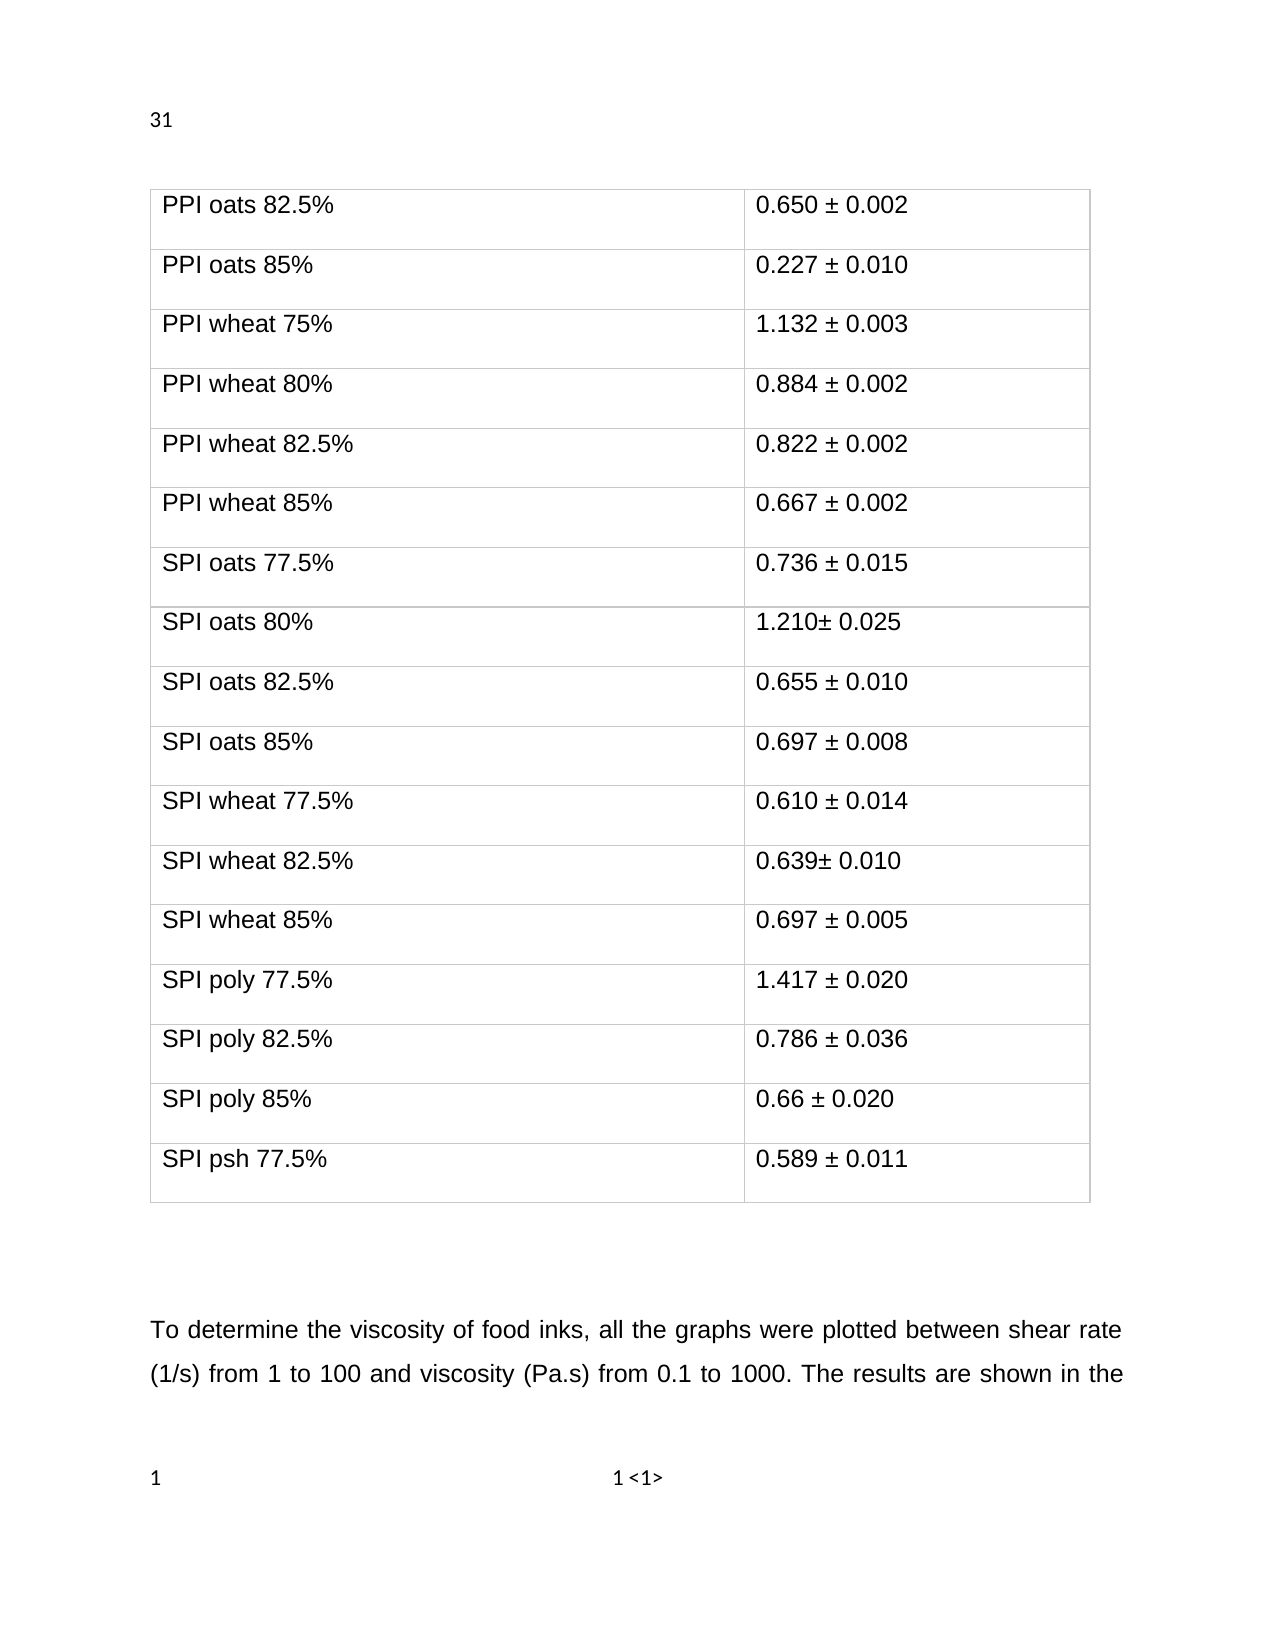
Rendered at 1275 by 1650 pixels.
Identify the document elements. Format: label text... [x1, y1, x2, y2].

table_cell 0.610 ± 0.014 [745, 786, 1089, 845]
table_cell PPI oats 85% [151, 250, 744, 308]
table_cell 0.884 ± 0.002 [745, 369, 1089, 428]
table_cell 0.650 ± 0.002 [745, 190, 1089, 249]
table_cell 0.667 ± 0.002 [745, 488, 1089, 547]
table_cell SPI oats 80% [151, 608, 744, 666]
table_cell PPI wheat 75% [151, 310, 744, 368]
table_cell SPI oats 82.5% [151, 667, 744, 726]
table_cell 0.639± 0.010 [745, 846, 1089, 904]
table_cell 0.822 ± 0.002 [745, 429, 1089, 487]
table_cell SPI wheat 85% [151, 905, 744, 964]
table_cell 1.210± 0.025 [745, 608, 1089, 666]
table_cell PPI wheat 80% [151, 369, 744, 428]
table_cell 0.655 ± 0.010 [745, 667, 1089, 726]
table_cell 0.697 ± 0.005 [745, 905, 1089, 964]
table_cell 0.697 ± 0.008 [745, 727, 1089, 785]
table_cell SPI wheat 82.5% [151, 846, 744, 904]
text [150, 1316, 1125, 1388]
table_cell 0.736 ± 0.015 [745, 548, 1089, 606]
table_cell SPI poly 85% [151, 1084, 744, 1143]
table_cell SPI psh 77.5% [151, 1144, 744, 1202]
table_cell PPI oats 82.5% [151, 190, 744, 249]
table_cell PPI wheat 85% [151, 488, 744, 547]
table_cell 1.132 ± 0.003 [745, 310, 1089, 368]
table_cell 0.589 ± 0.011 [745, 1144, 1089, 1202]
table_cell SPI wheat 77.5% [151, 786, 744, 845]
table_cell 0.786 ± 0.036 [745, 1025, 1089, 1083]
table_cell PPI wheat 82.5% [151, 429, 744, 487]
table_cell SPI poly 77.5% [151, 965, 744, 1023]
table_cell 1.417 ± 0.020 [745, 965, 1089, 1023]
table_cell SPI poly 82.5% [151, 1025, 744, 1083]
table_cell 0.227 ± 0.010 [745, 250, 1089, 308]
table_cell SPI oats 85% [151, 727, 744, 785]
table_cell SPI oats 77.5% [151, 548, 744, 606]
table_cell 0.66 ± 0.020 [745, 1084, 1089, 1143]
